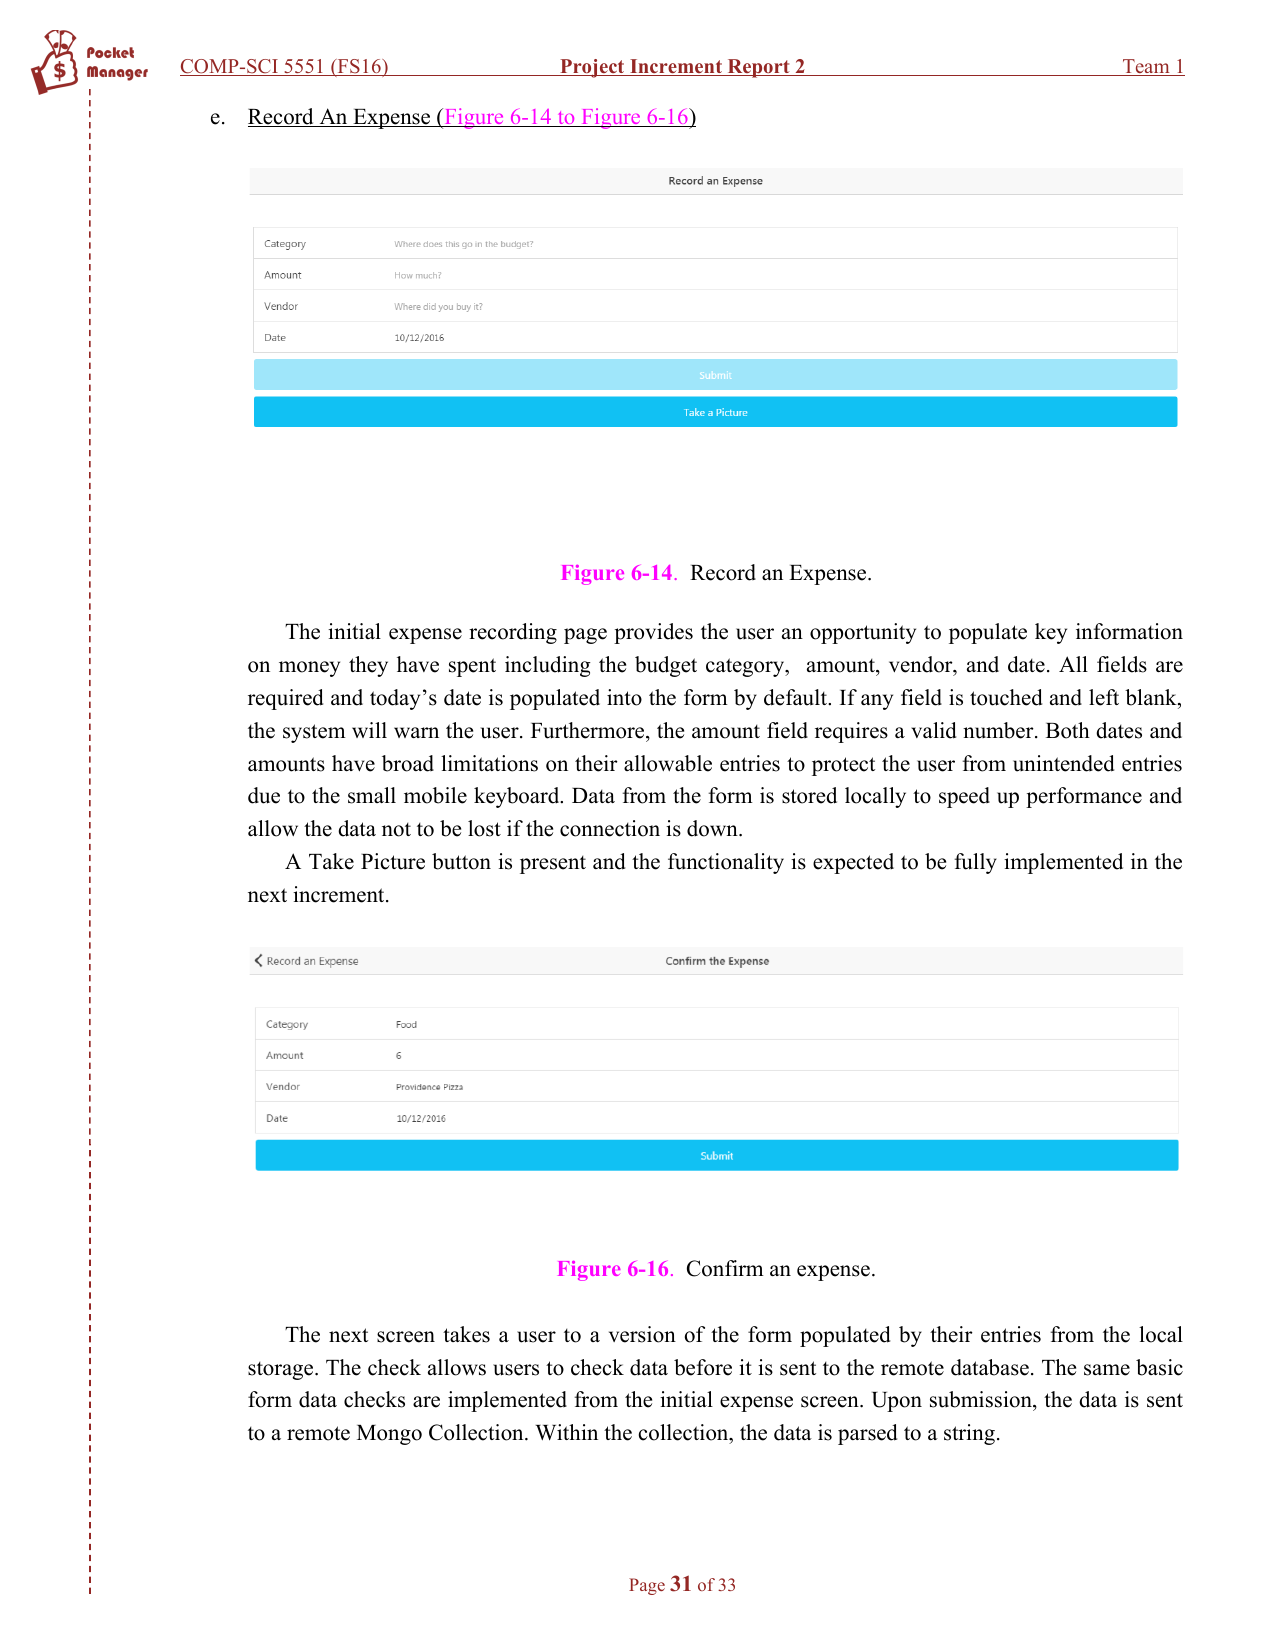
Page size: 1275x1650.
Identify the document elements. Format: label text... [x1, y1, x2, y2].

text Figure 6-14. Record an Expense. [247, 559, 1185, 585]
text The next screen takes a user to a version of the form populated by their entries from the local storage. The check allows users to check data before it is sent to the remote database. The same basic form data checks are implemented from the initial expense screen. Upon submission, the data is sent to a remote Mongo Collection. Within the collection, the data is parsed to a string. [247, 1321, 1185, 1446]
text Figure 6-16. Confirm an expense. [247, 1255, 1185, 1281]
text A Take Picture button is present and the functionality is expected to be fully implemented in the next increment. [247, 848, 1185, 908]
text The initial expense recording page provides the user an opportunity to populate key information on money they have spent including the budget category, amount, vendor, and date. All fields are required and today’s date is populated into the form by default. If any field is touched and left blank, the system will warn the user. Furthermore, the amount field requires a valid number. Both dates and amounts have broad limitations on their allowable entries to protect the user from unintended entries due to the small mobile keyboard. Data from the form is stored locally to speed up performance and allow the data not to be lost if the connection is down. [247, 618, 1185, 842]
picture [249, 168, 1183, 520]
list Record An Expense (Figure 6-14 to Figure 6-16) [210, 103, 1185, 129]
picture [249, 947, 1184, 1249]
